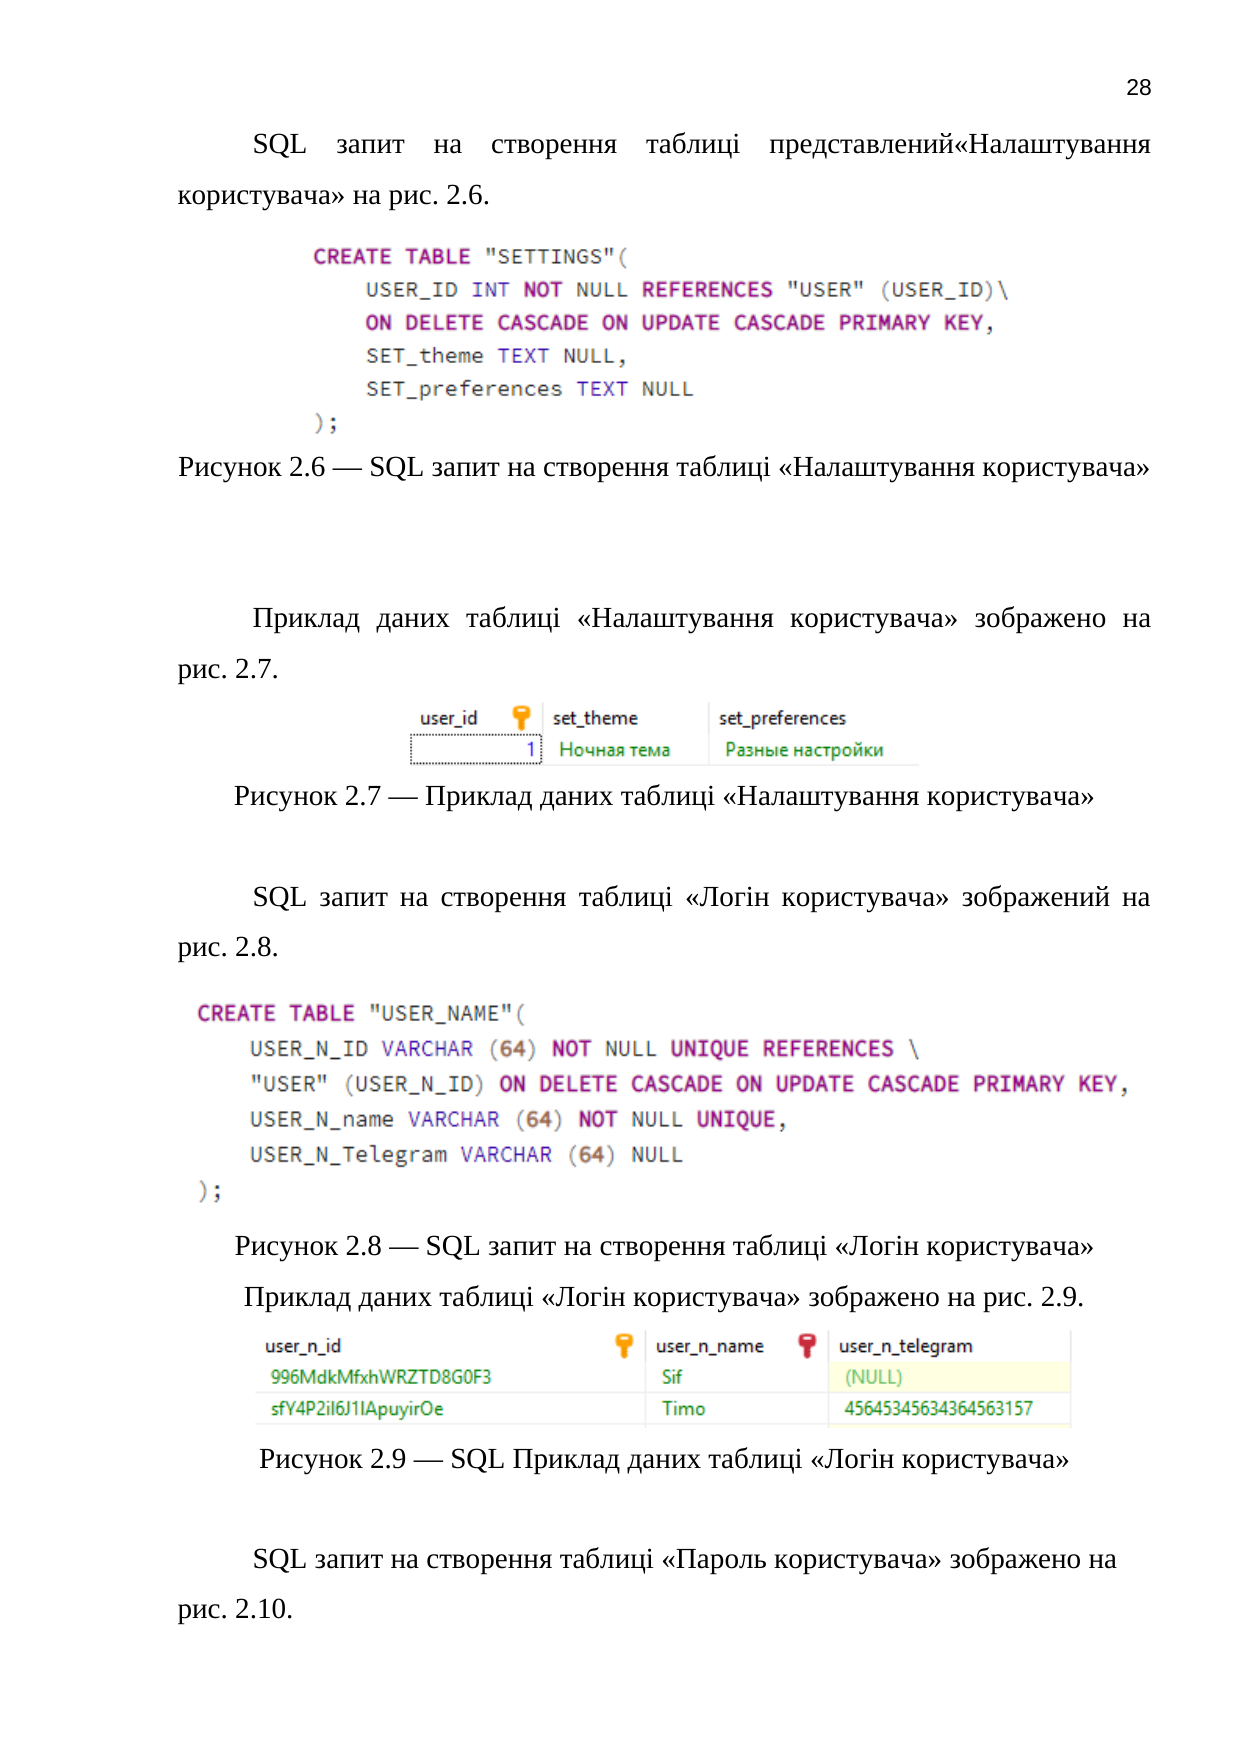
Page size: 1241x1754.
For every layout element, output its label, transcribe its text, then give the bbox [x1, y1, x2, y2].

text Приклад даних таблиці «Логін користувача» зображено на рис. 2.9. [177, 1279, 1152, 1312]
text Приклад даних таблиці «Налаштування користувача» зображено на рис. 2.7. [177, 601, 1152, 684]
text SQL запит на створення таблиці «Логін користувача» зображений на рис. 2.8. [177, 879, 1152, 963]
picture [409, 701, 920, 766]
picture [196, 979, 1133, 1216]
text рис. 2.10. [177, 1592, 1152, 1625]
text Рисунок 2.8 — SQL запит на створення таблиці «Логін користувача» [177, 1228, 1152, 1262]
picture [254, 1329, 1075, 1428]
text Рисунок 2.6 — SQL запит на створення таблиці «Налаштування користувача» [177, 449, 1152, 483]
text SQL запит на створення таблиці представлений«Налаштування користувача» на рис. 2.6. [177, 126, 1152, 210]
text Рисунок 2.9 — SQL Приклад даних таблиці «Логін користувача» [177, 1441, 1152, 1474]
text SQL запит на створення таблиці «Пароль користувача» зображено на [177, 1541, 1152, 1575]
picture [312, 227, 1017, 437]
text Рисунок 2.7 — Приклад даних таблиці «Налаштування користувача» [177, 778, 1152, 812]
